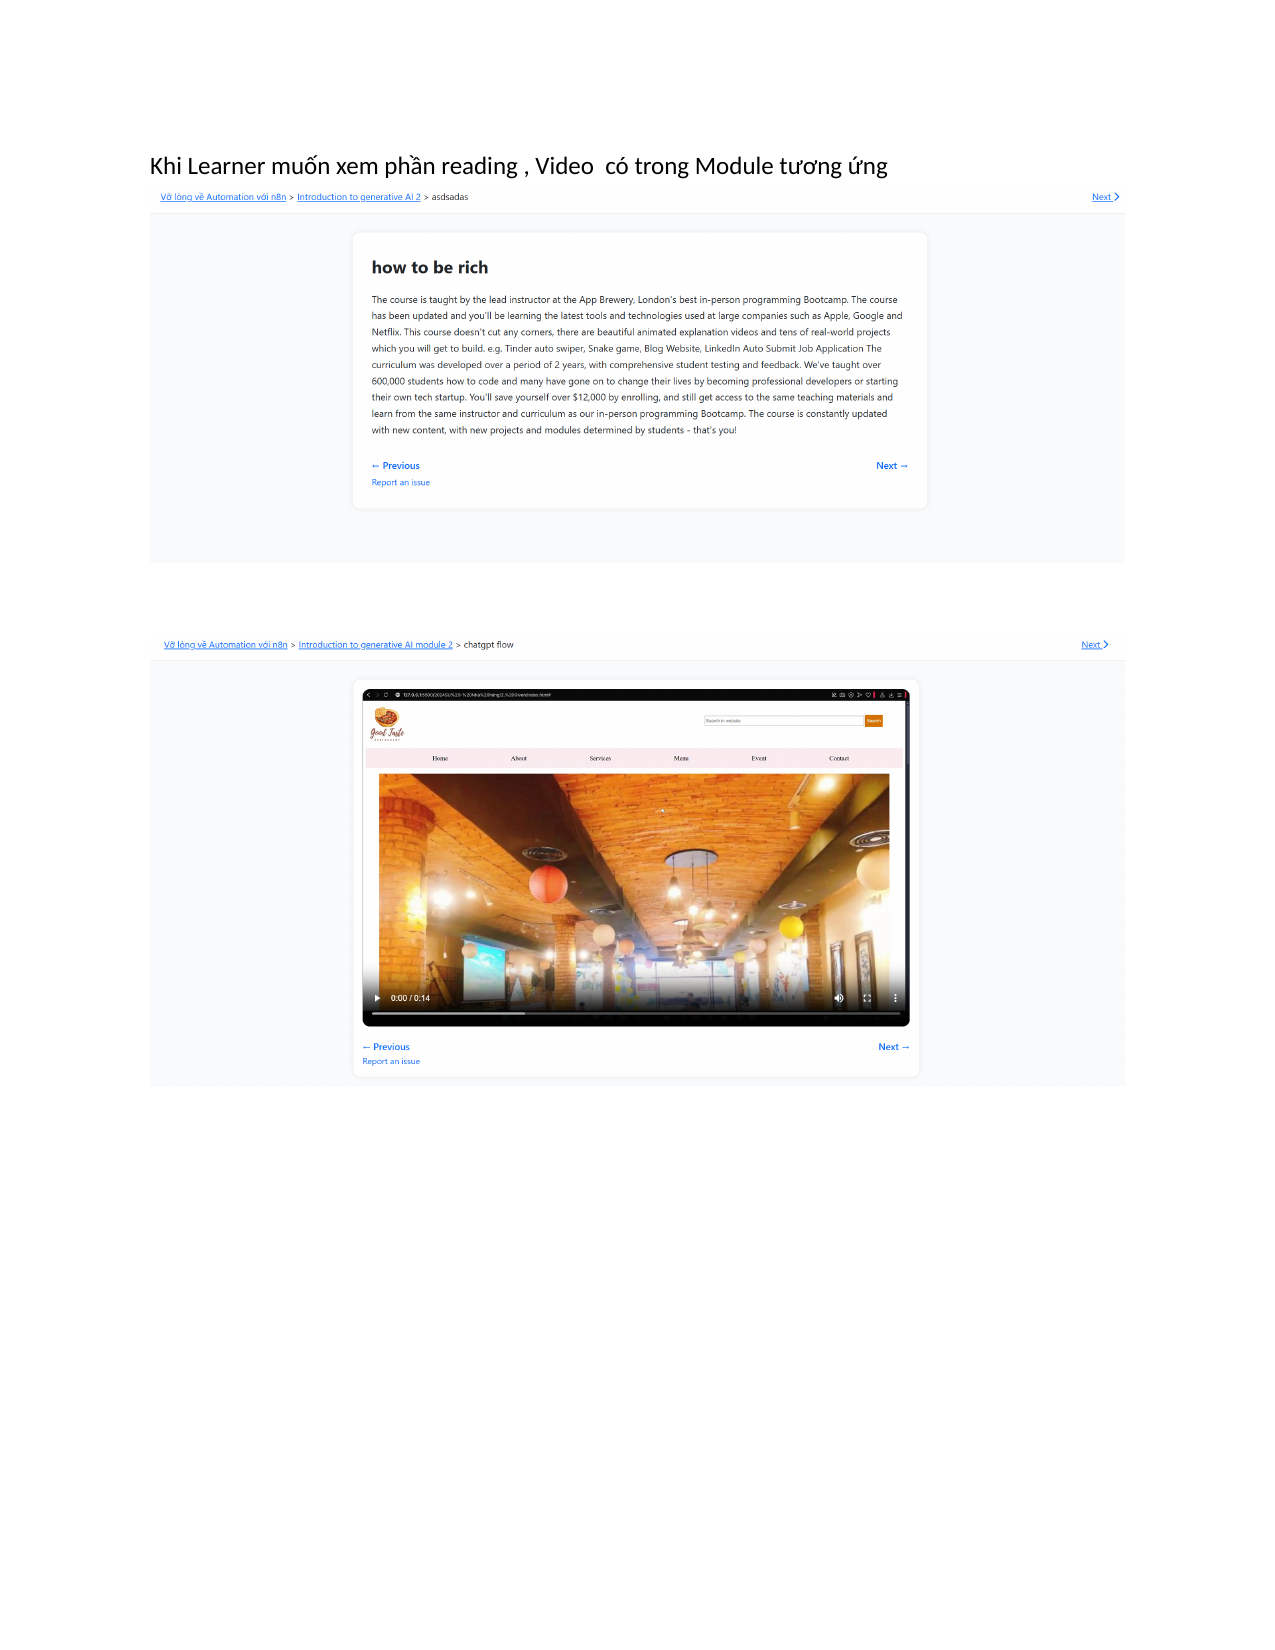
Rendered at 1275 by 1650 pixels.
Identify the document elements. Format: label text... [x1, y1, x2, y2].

text Khi Learner muốn xem phần reading , Video có trong Module tương ứng [150, 150, 1125, 185]
picture [150, 185, 1125, 563]
picture [150, 635, 1125, 1086]
